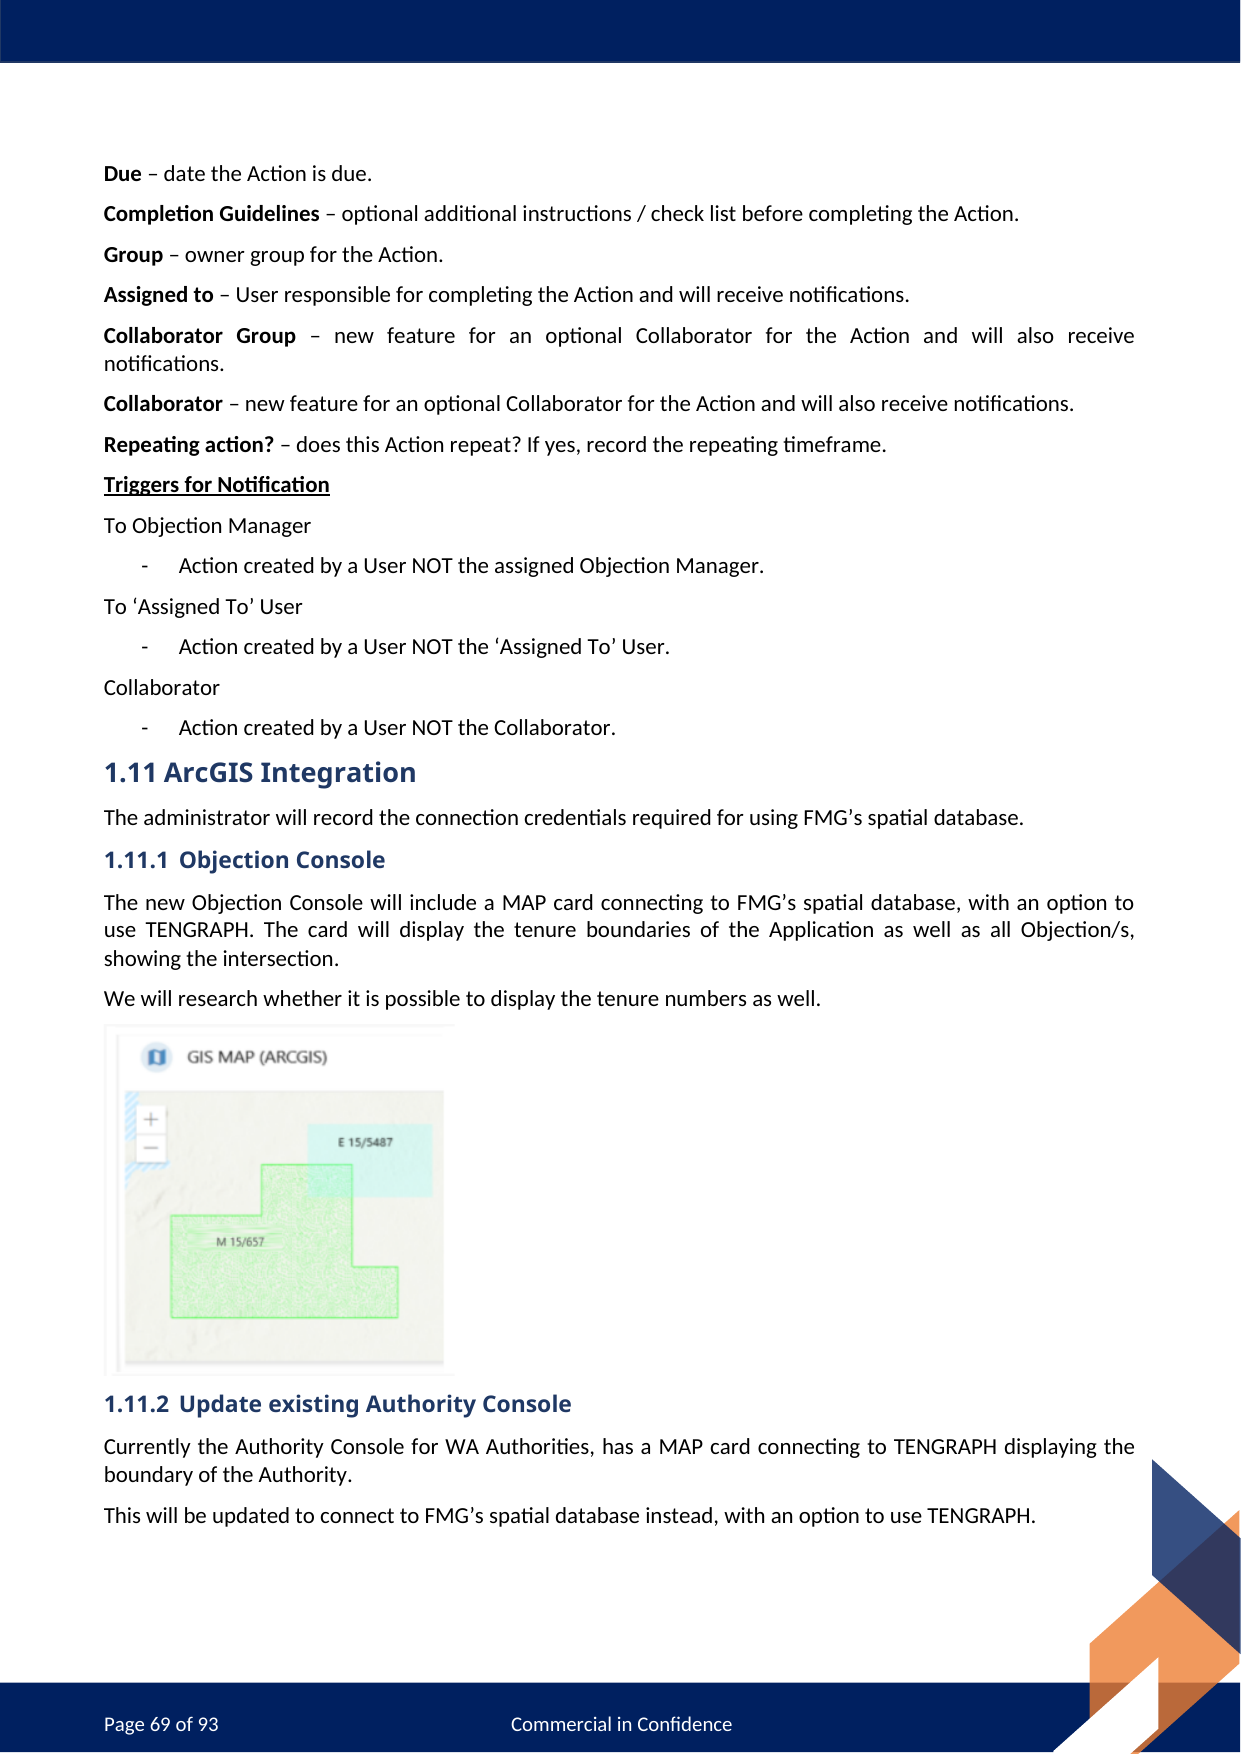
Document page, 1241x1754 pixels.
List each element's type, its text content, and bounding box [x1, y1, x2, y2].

text The new Objection Console will include a MAP card connecting to FMG’s spatial database, with an option to use TENGRAPH. The card will display the tenure boundaries of the Application as well as all Objection/s, showing the intersection. [103, 888, 1137, 972]
list Action created by a User NOT the assigned Objection Manager. [141, 551, 1137, 579]
text The administrator will record the connection credentials required for using FMG’s spatial database. [103, 803, 1137, 831]
text Completion Guidelines – optional additional instructions / check list before completing the Action. [103, 199, 1137, 227]
text Collaborator [103, 673, 1137, 701]
text Repeating action? – does this Action repeat? If yes, record the repeating timeframe. [103, 430, 1137, 458]
list Action created by a User NOT the Collaborator. [141, 713, 1137, 741]
text To Objection Manager [103, 511, 1137, 539]
picture [103, 1024, 455, 1376]
text Due – date the Action is due. [103, 159, 1137, 187]
list Action created by a User NOT the ‘Assigned To’ User. [141, 632, 1137, 660]
text Group – owner group for the Action. [103, 240, 1137, 268]
subtitle Objection Console [103, 844, 1137, 875]
text Triggers for Notification [103, 470, 1137, 498]
text To ‘Assigned To’ User [103, 592, 1137, 620]
subtitle ArcGIS Integration [103, 754, 1137, 791]
text Collaborator – new feature for an optional Collaborator for the Action and will also receive notifications. [103, 389, 1137, 417]
text Collaborator Group – new feature for an optional Collaborator for the Action and will also receive notifications. [103, 321, 1137, 377]
text Currently the Authority Console for WA Authorities, has a MAP card connecting to TENGRAPH displaying the boundary of the Authority. [103, 1432, 1137, 1488]
text Assigned to – User responsible for completing the Action and will receive notifications. [103, 280, 1137, 308]
text We will research whether it is possible to display the tenure numbers as well. [103, 984, 1137, 1012]
subtitle Update existing Authority Console [103, 1388, 1137, 1420]
text This will be updated to connect to FMG’s spatial database instead, with an option to use TENGRAPH. [103, 1501, 1137, 1529]
